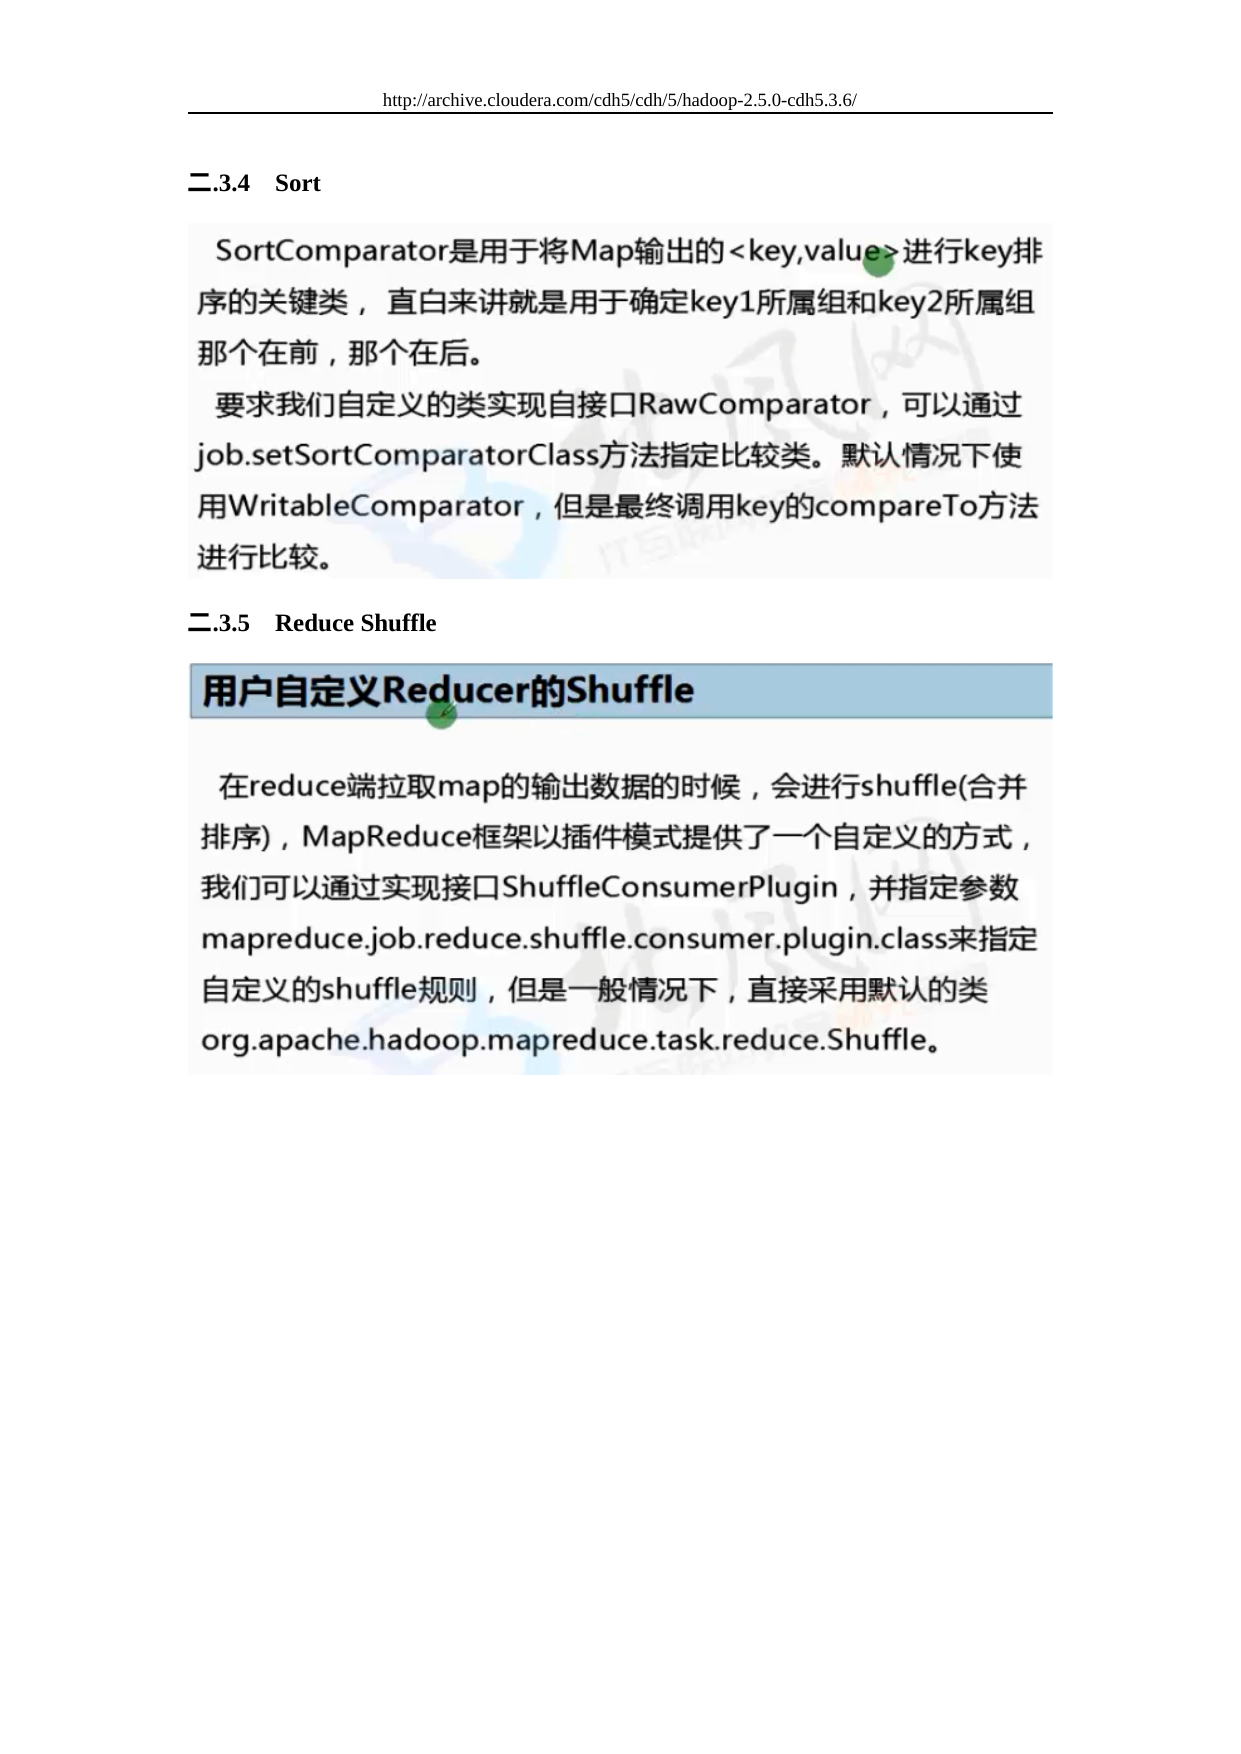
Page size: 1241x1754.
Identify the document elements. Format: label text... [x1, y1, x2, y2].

subtitle Reduce Shuffle [187, 602, 1053, 638]
picture [187, 663, 1053, 1075]
picture [187, 223, 1053, 579]
subtitle Sort [187, 162, 1053, 198]
